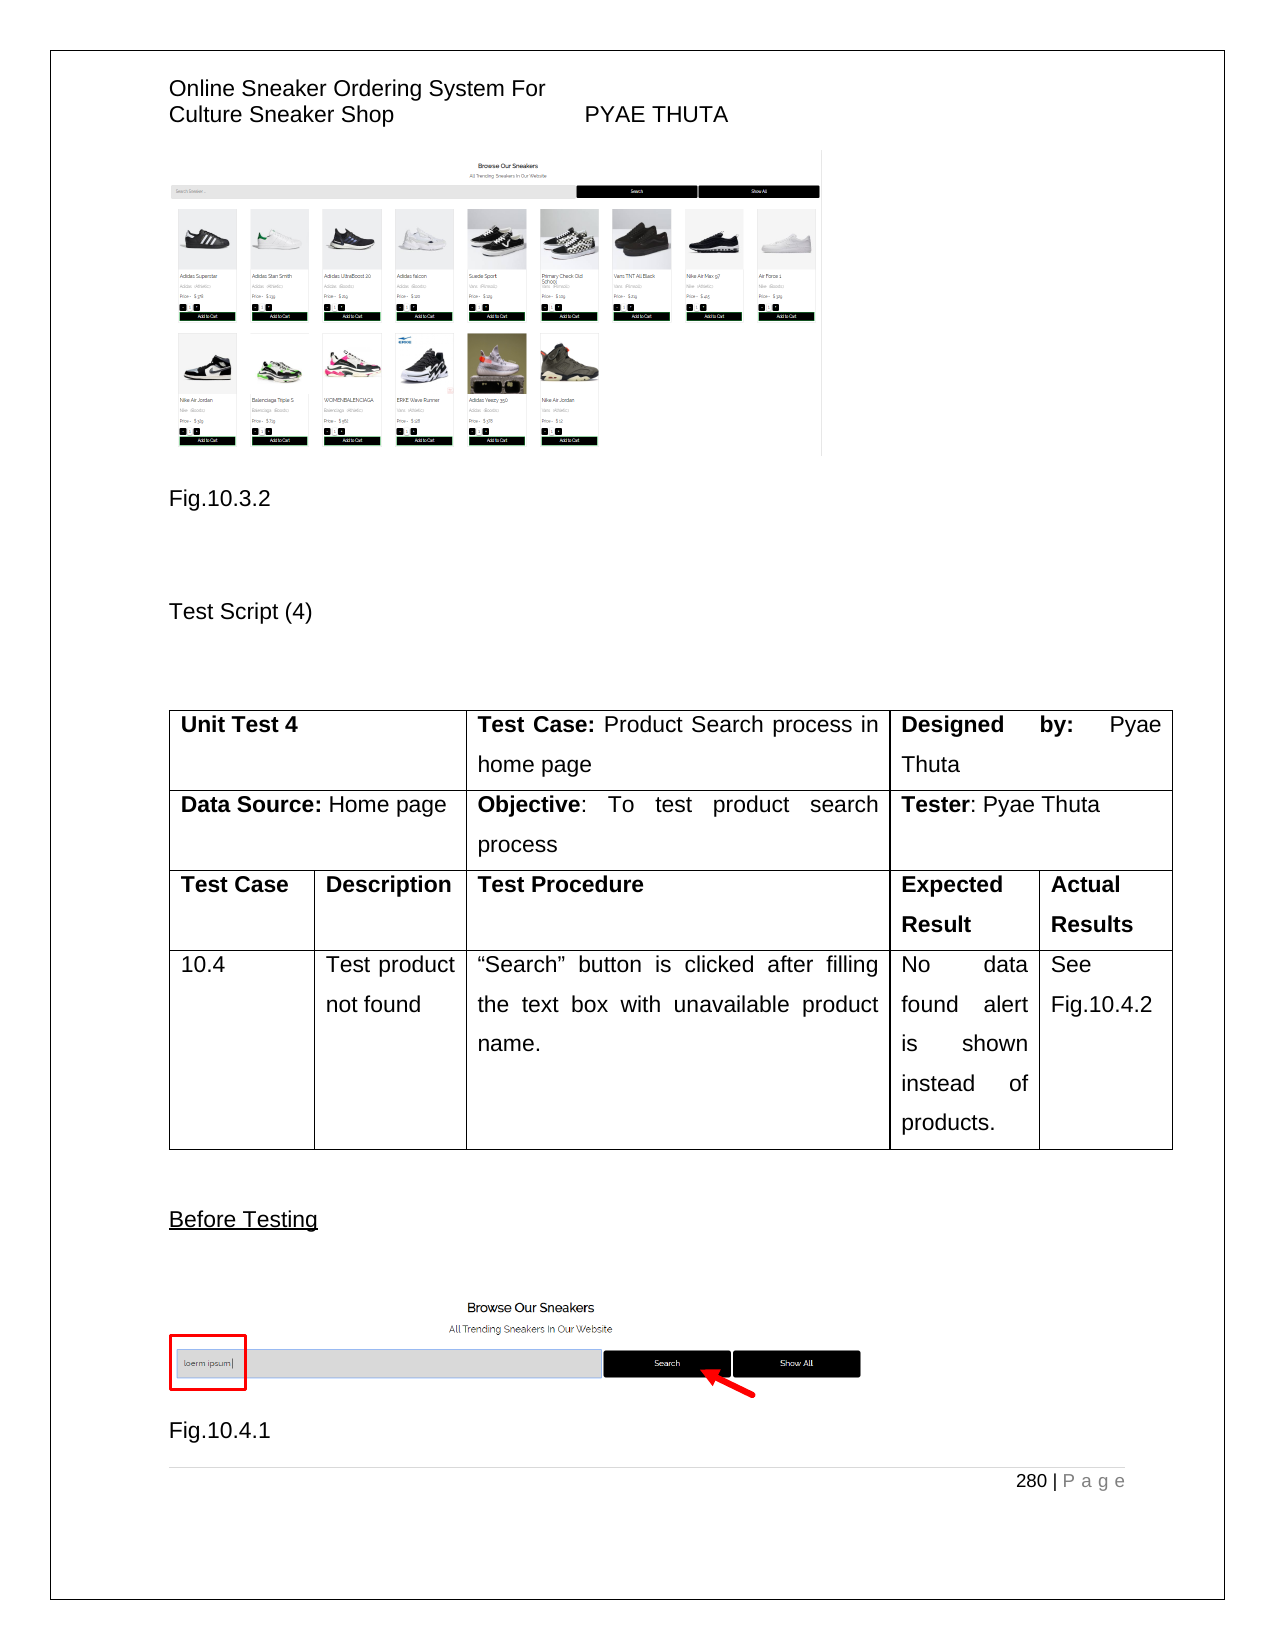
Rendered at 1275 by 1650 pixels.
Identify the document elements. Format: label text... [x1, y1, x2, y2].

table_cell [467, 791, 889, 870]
text Before Testing [169, 1206, 1125, 1232]
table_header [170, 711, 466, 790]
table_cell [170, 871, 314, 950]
text Fig.10.3.2 [169, 485, 1125, 512]
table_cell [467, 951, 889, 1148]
picture [172, 1337, 244, 1388]
picture [168, 150, 822, 456]
picture [168, 1261, 872, 1388]
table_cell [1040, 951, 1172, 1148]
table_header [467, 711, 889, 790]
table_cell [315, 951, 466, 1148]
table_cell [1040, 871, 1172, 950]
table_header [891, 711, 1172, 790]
text Test Script (4) [169, 598, 1125, 624]
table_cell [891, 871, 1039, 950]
text Fig.10.4.1 [169, 1417, 1125, 1443]
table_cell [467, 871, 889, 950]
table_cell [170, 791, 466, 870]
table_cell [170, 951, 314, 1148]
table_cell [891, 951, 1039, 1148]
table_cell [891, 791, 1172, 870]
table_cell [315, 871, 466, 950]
